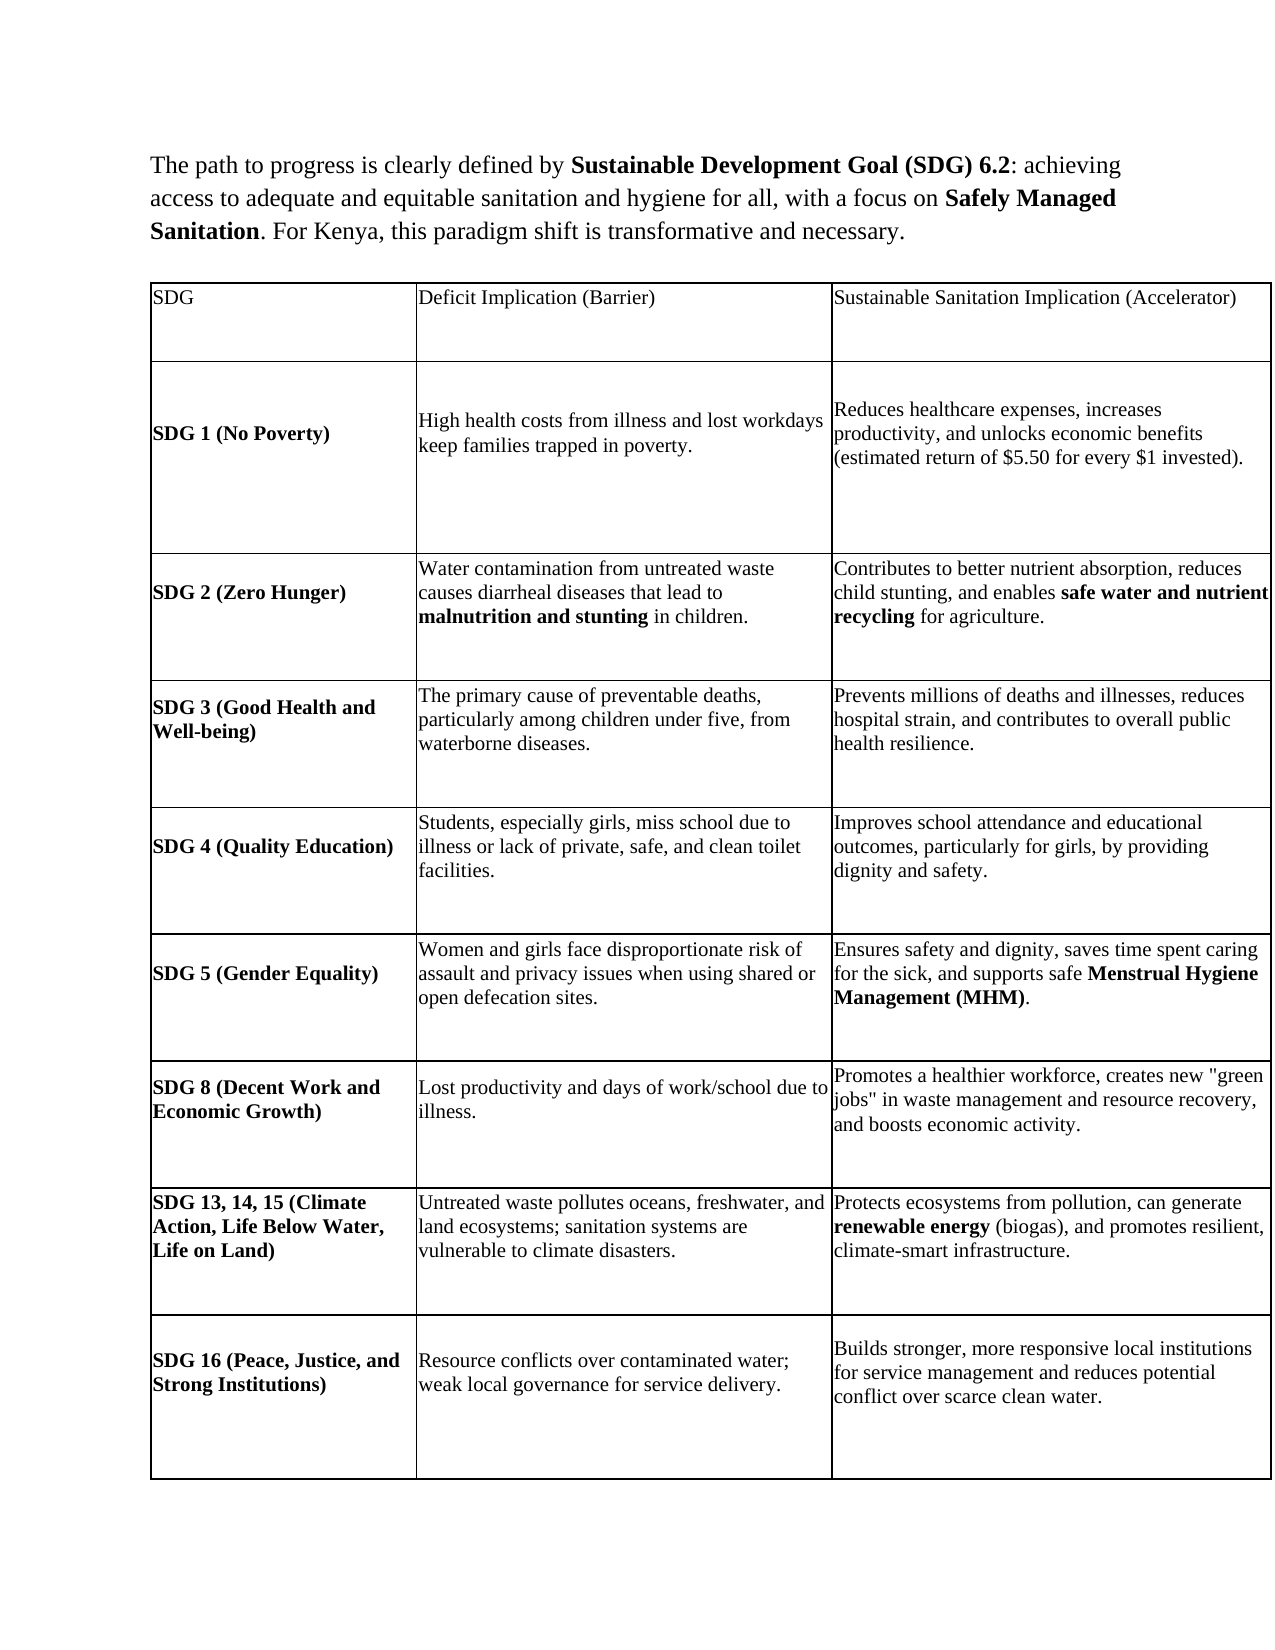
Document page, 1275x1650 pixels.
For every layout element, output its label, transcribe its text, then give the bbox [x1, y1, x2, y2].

table_cell SDG 5 (Gender Equality) [152, 935, 416, 1060]
text The path to progress is clearly defined by Sustainable Development Goal (SDG) 6.2: achieving access to adequate and equitable sanitation and hygiene for all, with a focus on Safely Managed Sanitation. For Kenya, this paradigm shift is transformative and necessary. [150, 150, 1125, 245]
table_cell The primary cause of preventable deaths, particularly among children under five, from waterborne diseases. [417, 681, 831, 806]
table_cell Prevents millions of deaths and illnesses, reduces hospital strain, and contributes to overall public health resilience. [833, 681, 1270, 806]
table_cell Women and girls face disproportionate risk of assault and privacy issues when using shared or open defecation sites. [417, 935, 831, 1060]
table_cell Ensures safety and dignity, saves time spent caring for the sick, and supports safe Menstrual Hygiene Management (MHM). [833, 935, 1270, 1060]
table_cell High health costs from illness and lost workdays keep families trapped in poverty. [417, 362, 831, 553]
table_cell Students, especially girls, miss school due to illness or lack of private, safe, and clean toilet facilities. [417, 808, 831, 933]
table_cell Lost productivity and days of work/school due to illness. [417, 1062, 831, 1187]
table_header Sustainable Sanitation Implication (Accelerator) [833, 284, 1270, 361]
table_cell SDG 8 (Decent Work and Economic Growth) [152, 1062, 416, 1187]
table_cell Protects ecosystems from pollution, can generate renewable energy (biogas), and promotes resilient, climate-smart infrastructure. [833, 1189, 1270, 1314]
table_cell SDG 13, 14, 15 (Climate Action, Life Below Water, Life on Land) [152, 1189, 416, 1314]
table_cell SDG 3 (Good Health and Well-being) [152, 681, 416, 806]
table_cell Promotes a healthier workforce, creates new "green jobs" in waste management and resource recovery, and boosts economic activity. [833, 1062, 1270, 1187]
table_cell SDG 2 (Zero Hunger) [152, 554, 416, 679]
table_header Deficit Implication (Barrier) [417, 284, 831, 361]
table_cell SDG 1 (No Poverty) [152, 362, 416, 553]
table_cell Contributes to better nutrient absorption, reduces child stunting, and enables safe water and nutrient recycling for agriculture. [833, 554, 1270, 679]
table_cell Untreated waste pollutes oceans, freshwater, and land ecosystems; sanitation systems are vulnerable to climate disasters. [417, 1189, 831, 1314]
table_header SDG [152, 284, 416, 361]
table_cell Resource conflicts over contaminated water; weak local governance for service delivery. [417, 1316, 831, 1478]
table_cell Water contamination from untreated waste causes diarrheal diseases that lead to malnutrition and stunting in children. [417, 554, 831, 679]
table_cell Builds stronger, more responsive local institutions for service management and reduces potential conflict over scarce clean water. [833, 1316, 1270, 1478]
table_cell Reduces healthcare expenses, increases productivity, and unlocks economic benefits (estimated return of $5.50 for every $1 invested). [833, 362, 1270, 553]
table_cell SDG 16 (Peace, Justice, and Strong Institutions) [152, 1316, 416, 1478]
table_cell Improves school attendance and educational outcomes, particularly for girls, by providing dignity and safety. [833, 808, 1270, 933]
table_cell SDG 4 (Quality Education) [152, 808, 416, 933]
